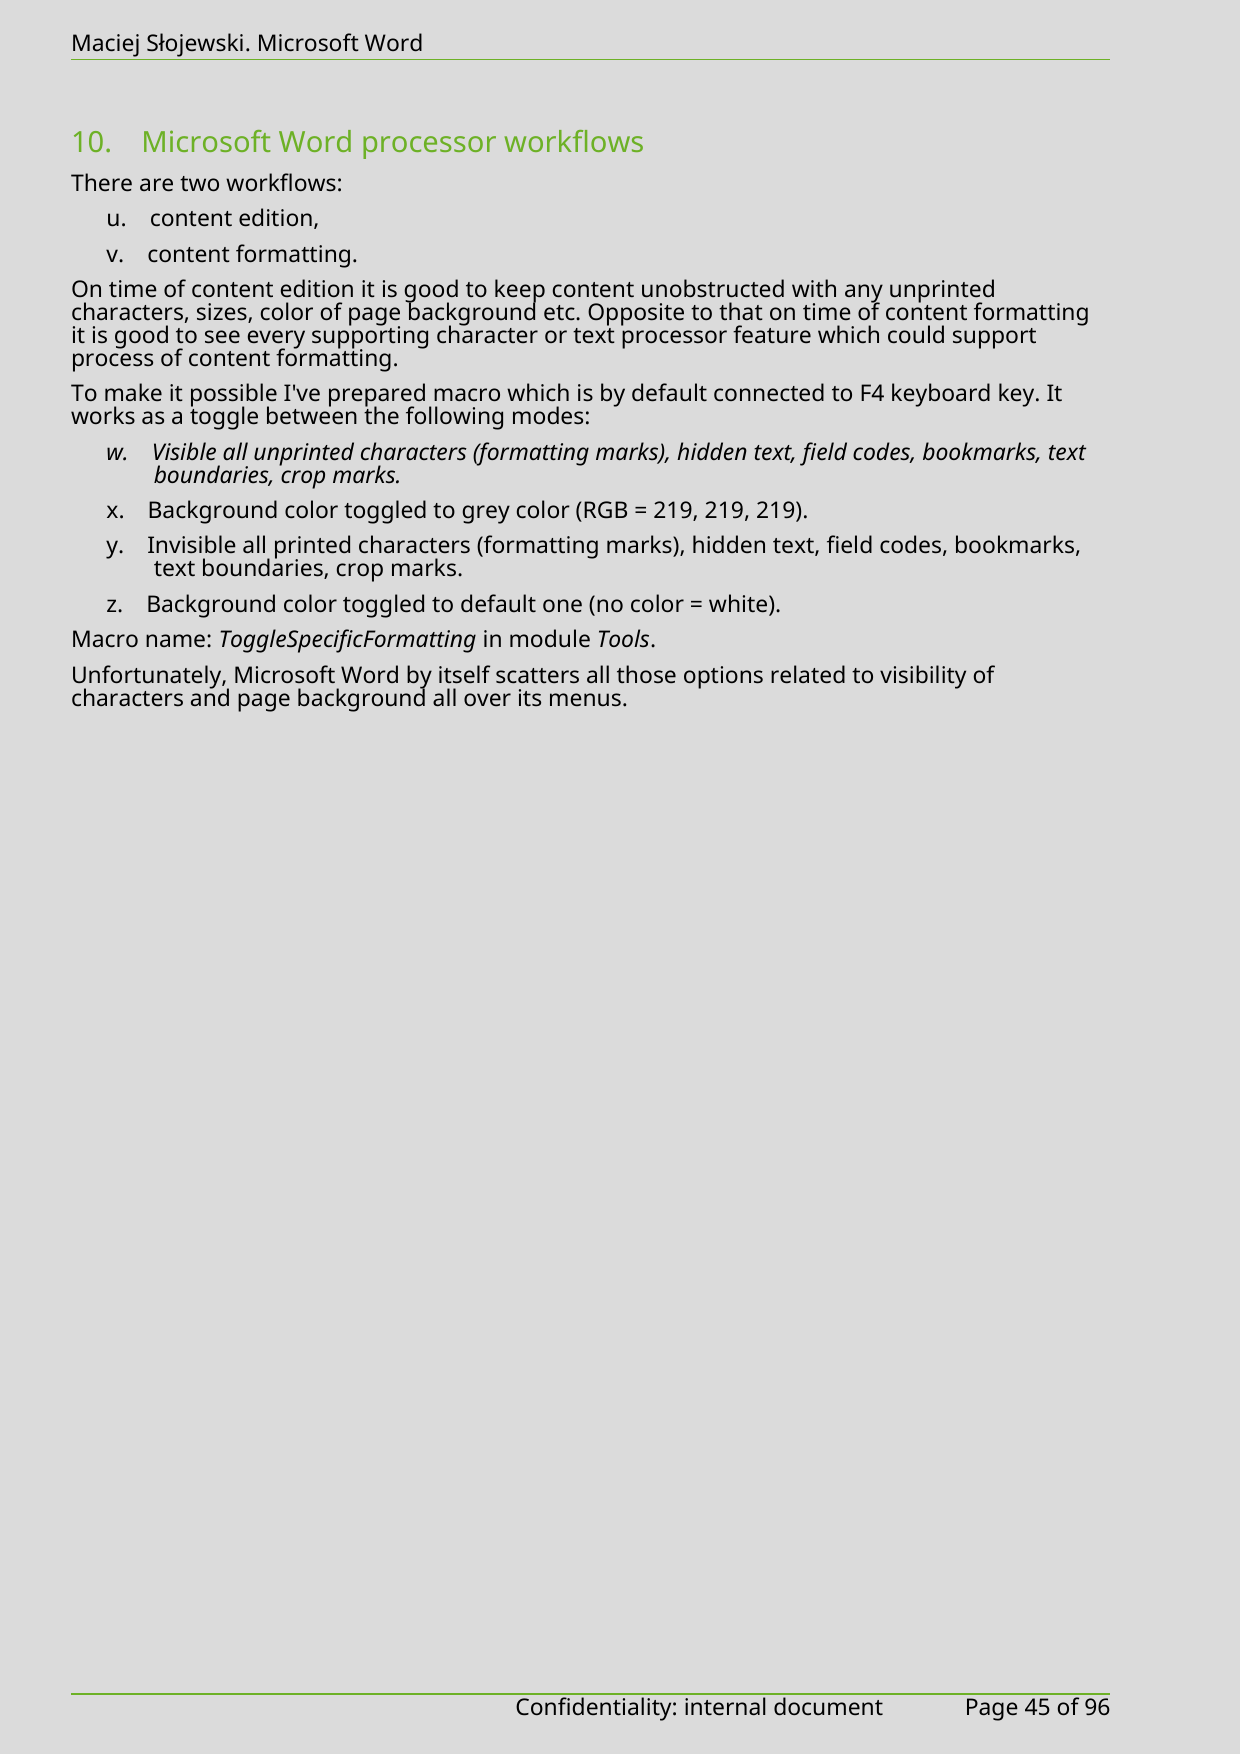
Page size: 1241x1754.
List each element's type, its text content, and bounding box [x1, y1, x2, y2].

list Invisible all printed characters (formatting marks), hidden text, field codes, bookmarks, text boundaries, crop marks. [106, 536, 1110, 581]
list Background color toggled to grey color (RGB = 219, 219, 219). [106, 500, 1110, 523]
text On time of content edition it is good to keep content unobstructed with any unprinted characters, sizes, color of page background etc. Opposite to that on time of content formatting it is good to see every supporting character or text processor feature which could support process of content formatting. [71, 279, 1110, 371]
text To make it possible I've prepared macro which is by default connected to F4 keyboard key. It works as a toggle between the following modes: [71, 383, 1110, 429]
list content edition, [106, 208, 1110, 231]
list Visible all unprinted characters (formatting marks), hidden text, field codes, bookmarks, text boundaries, crop marks. [106, 442, 1110, 488]
text There are two workflows: [71, 173, 1110, 196]
list content formatting. [106, 244, 1110, 267]
text Macro name: ToggleSpecificFormatting in module Tools. [340, 629, 1110, 652]
text Macro name: ToggleSpecificFormatting in module Tools. [71, 629, 346, 652]
text Unfortunately, Microsoft Word by itself scatters all those options related to visibility of characters and page background all over its menus. [71, 665, 1110, 711]
subtitle Microsoft Word processor workflows [71, 121, 1110, 161]
list Background color toggled to default one (no color = white). [106, 594, 1110, 617]
